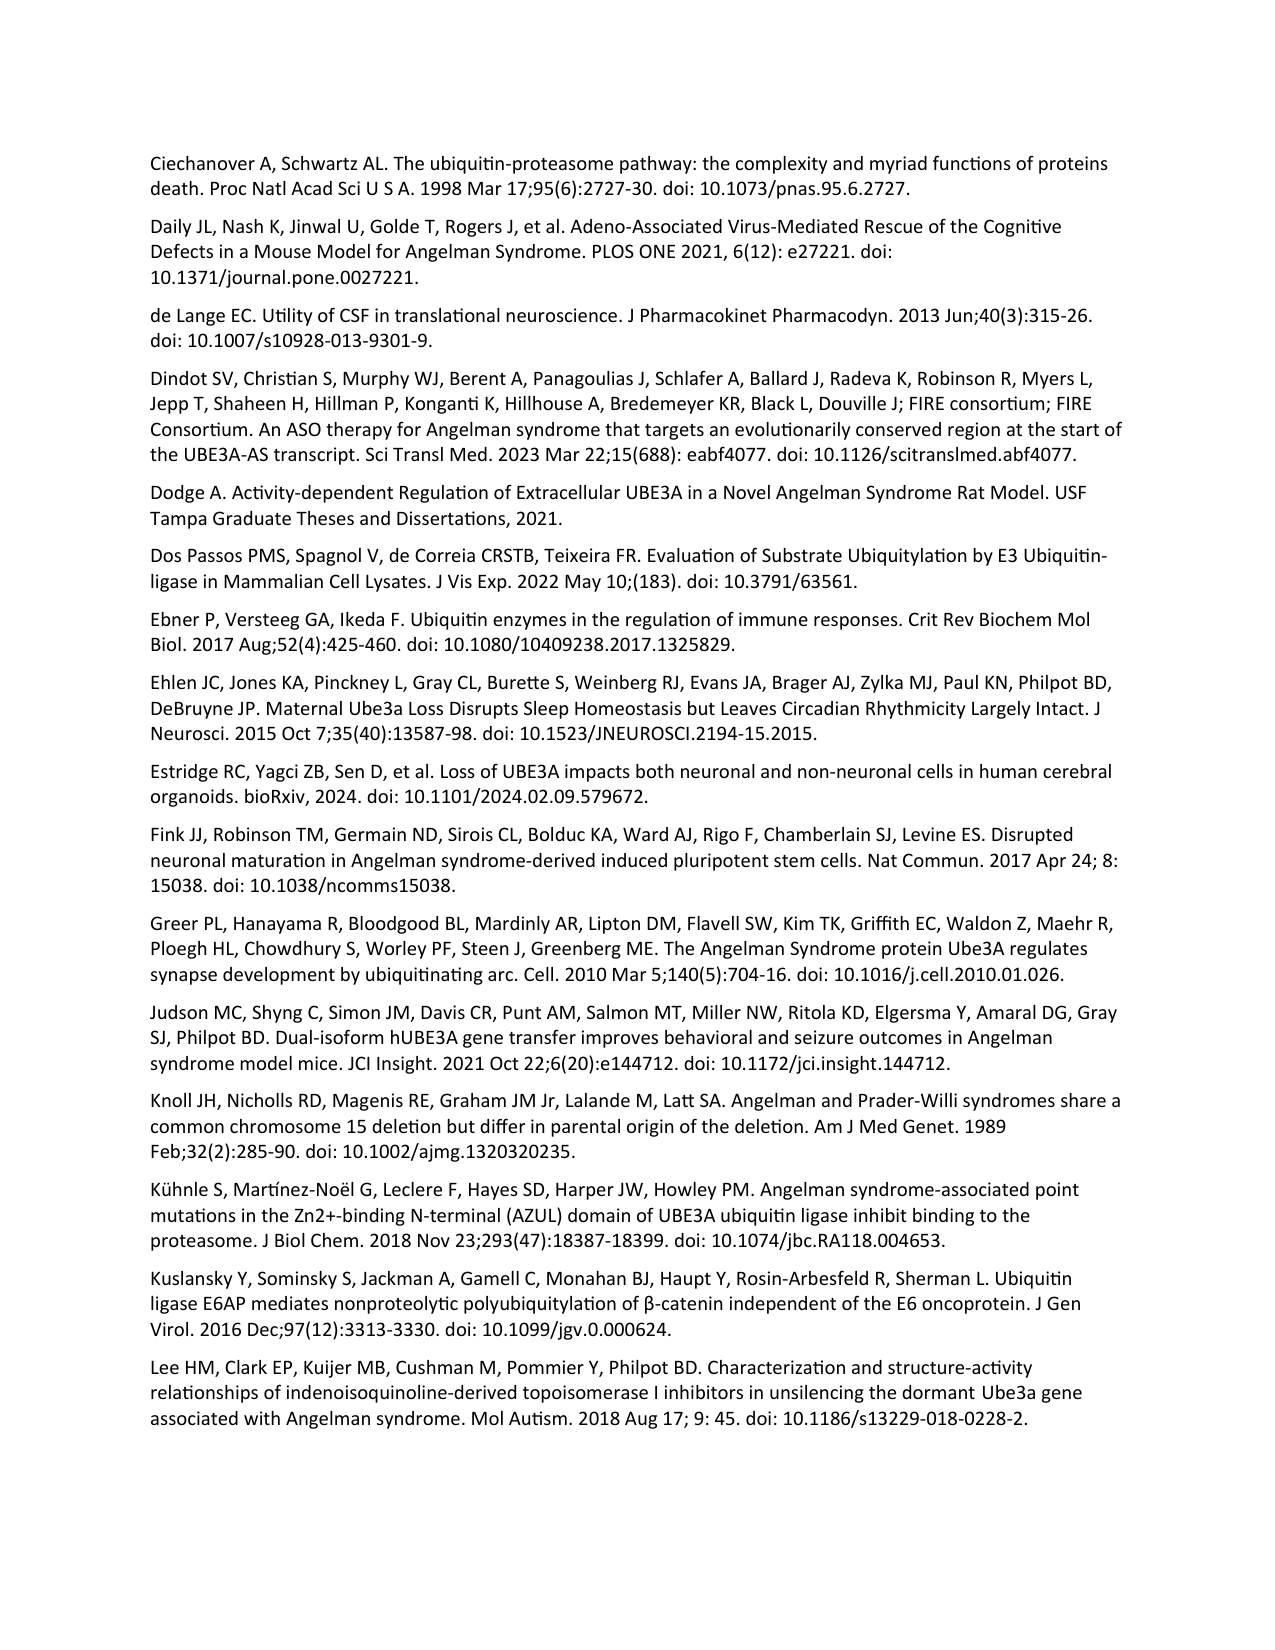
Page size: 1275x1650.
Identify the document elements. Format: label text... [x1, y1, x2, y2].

text Knoll JH, Nicholls RD, Magenis RE, Graham JM Jr, Lalande M, Latt SA. Angelman and Prader-Willi syndromes share a common chromosome 15 deletion but differ in parental origin of the deletion. Am J Med Genet. 1989 Feb;32(2):285-90. doi: 10.1002/ajmg.1320320235. [150, 1088, 1125, 1164]
text Fink JJ, Robinson TM, Germain ND, Sirois CL, Bolduc KA, Ward AJ, Rigo F, Chamberlain SJ, Levine ES. Disrupted neuronal maturation in Angelman syndrome-derived induced pluripotent stem cells. Nat Commun. 2017 Apr 24; 8: 15038. doi: 10.1038/ncomms15038. [150, 822, 1125, 898]
text Lee HM, Clark EP, Kuijer MB, Cushman M, Pommier Y, Philpot BD. Characterization and structure-activity relationships of indenoisoquinoline-derived topoisomerase I inhibitors in unsilencing the dormant Ube3a gene associated with Angelman syndrome. Mol Autism. 2018 Aug 17; 9: 45. doi: 10.1186/s13229-018-0228-2. [150, 1354, 1125, 1430]
text Ebner P, Versteeg GA, Ikeda F. Ubiquitin enzymes in the regulation of immune responses. Crit Rev Biochem Mol Biol. 2017 Aug;52(4):425-460. doi: 10.1080/10409238.2017.1325829. [150, 606, 1125, 657]
text Kühnle S, Martínez-Noël G, Leclere F, Hayes SD, Harper JW, Howley PM. Angelman syndrome-associated point mutations in the Zn2+-binding N-terminal (AZUL) domain of UBE3A ubiquitin ligase inhibit binding to the proteasome. J Biol Chem. 2018 Nov 23;293(47):18387-18399. doi: 10.1074/jbc.RA118.004653. [150, 1177, 1125, 1253]
text de Lange EC. Utility of CSF in translational neuroscience. J Pharmacokinet Pharmacodyn. 2013 Jun;40(3):315-26. doi: 10.1007/s10928-013-9301-9. [150, 302, 1125, 353]
text Greer PL, Hanayama R, Bloodgood BL, Mardinly AR, Lipton DM, Flavell SW, Kim TK, Griffith EC, Waldon Z, Maehr R, Ploegh HL, Chowdhury S, Worley PF, Steen J, Greenberg ME. The Angelman Syndrome protein Ube3A regulates synapse development by ubiquitinating arc. Cell. 2010 Mar 5;140(5):704-16. doi: 10.1016/j.cell.2010.01.026. [150, 910, 1125, 987]
text Dindot SV, Christian S, Murphy WJ, Berent A, Panagoulias J, Schlafer A, Ballard J, Radeva K, Robinson R, Myers L, Jepp T, Shaheen H, Hillman P, Konganti K, Hillhouse A, Bredemeyer KR, Black L, Douville J; FIRE consortium; FIRE Consortium. An ASO therapy for Angelman syndrome that targets an evolutionarily conserved region at the start of the UBE3A-AS transcript. Sci Transl Med. 2023 Mar 22;15(688): eabf4077. doi: 10.1126/scitranslmed.abf4077. [150, 365, 1125, 467]
text Dodge A. Activity-dependent Regulation of Extracellular UBE3A in a Novel Angelman Syndrome Rat Model. USF Tampa Graduate Theses and Dissertations, 2021. [150, 479, 1125, 530]
text Ehlen JC, Jones KA, Pinckney L, Gray CL, Burette S, Weinberg RJ, Evans JA, Brager AJ, Zylka MJ, Paul KN, Philpot BD, DeBruyne JP. Maternal Ube3a Loss Disrupts Sleep Homeostasis but Leaves Circadian Rhythmicity Largely Intact. J Neurosci. 2015 Oct 7;35(40):13587-98. doi: 10.1523/JNEUROSCI.2194-15.2015. [150, 669, 1125, 746]
text Judson MC, Shyng C, Simon JM, Davis CR, Punt AM, Salmon MT, Miller NW, Ritola KD, Elgersma Y, Amaral DG, Gray SJ, Philpot BD. Dual-isoform hUBE3A gene transfer improves behavioral and seizure outcomes in Angelman syndrome model mice. JCI Insight. 2021 Oct 22;6(20):e144712. doi: 10.1172/jci.insight.144712. [150, 999, 1125, 1075]
text Dos Passos PMS, Spagnol V, de Correia CRSTB, Teixeira FR. Evaluation of Substrate Ubiquitylation by E3 Ubiquitin-ligase in Mammalian Cell Lysates. J Vis Exp. 2022 May 10;(183). doi: 10.3791/63561. [150, 543, 1125, 594]
text Estridge RC, Yagci ZB, Sen D, et al. Loss of UBE3A impacts both neuronal and non-neuronal cells in human cerebral organoids. bioRxiv, 2024. doi: 10.1101/2024.02.09.579672. [150, 758, 1125, 809]
text Kuslansky Y, Sominsky S, Jackman A, Gamell C, Monahan BJ, Haupt Y, Rosin-Arbesfeld R, Sherman L. Ubiquitin ligase E6AP mediates nonproteolytic polyubiquitylation of β-catenin independent of the E6 oncoprotein. J Gen Virol. 2016 Dec;97(12):3313-3330. doi: 10.1099/jgv.0.000624. [150, 1265, 1125, 1342]
text Daily JL, Nash K, Jinwal U, Golde T, Rogers J, et al. Adeno-Associated Virus-Mediated Rescue of the Cognitive Defects in a Mouse Model for Angelman Syndrome. PLOS ONE 2021, 6(12): e27221. doi: 10.1371/journal.pone.0027221. [150, 213, 1125, 289]
text Ciechanover A, Schwartz AL. The ubiquitin-proteasome pathway: the complexity and myriad functions of proteins death. Proc Natl Acad Sci U S A. 1998 Mar 17;95(6):2727-30. doi: 10.1073/pnas.95.6.2727. [150, 150, 1125, 201]
